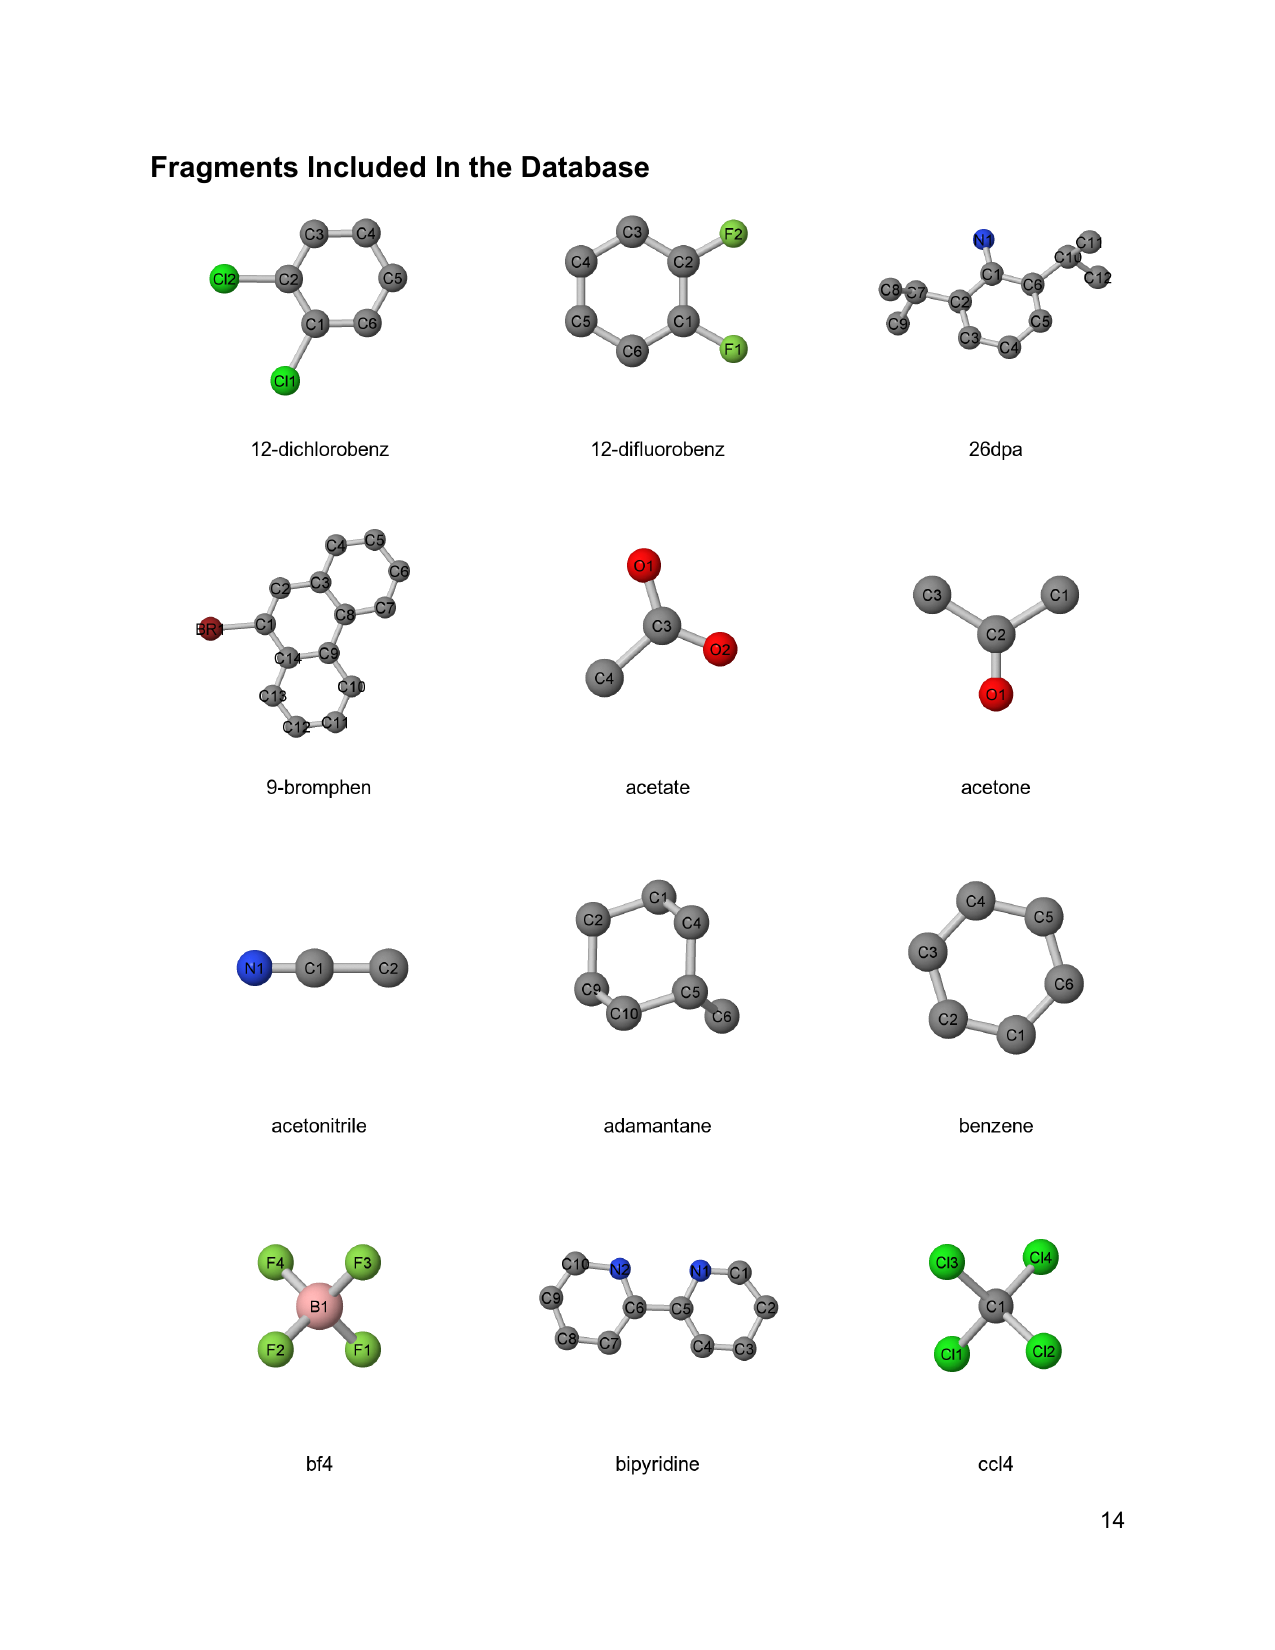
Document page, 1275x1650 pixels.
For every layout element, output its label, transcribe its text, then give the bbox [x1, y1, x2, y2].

picture [150, 202, 1164, 1475]
text Fragments Included In the Database [150, 150, 1125, 183]
